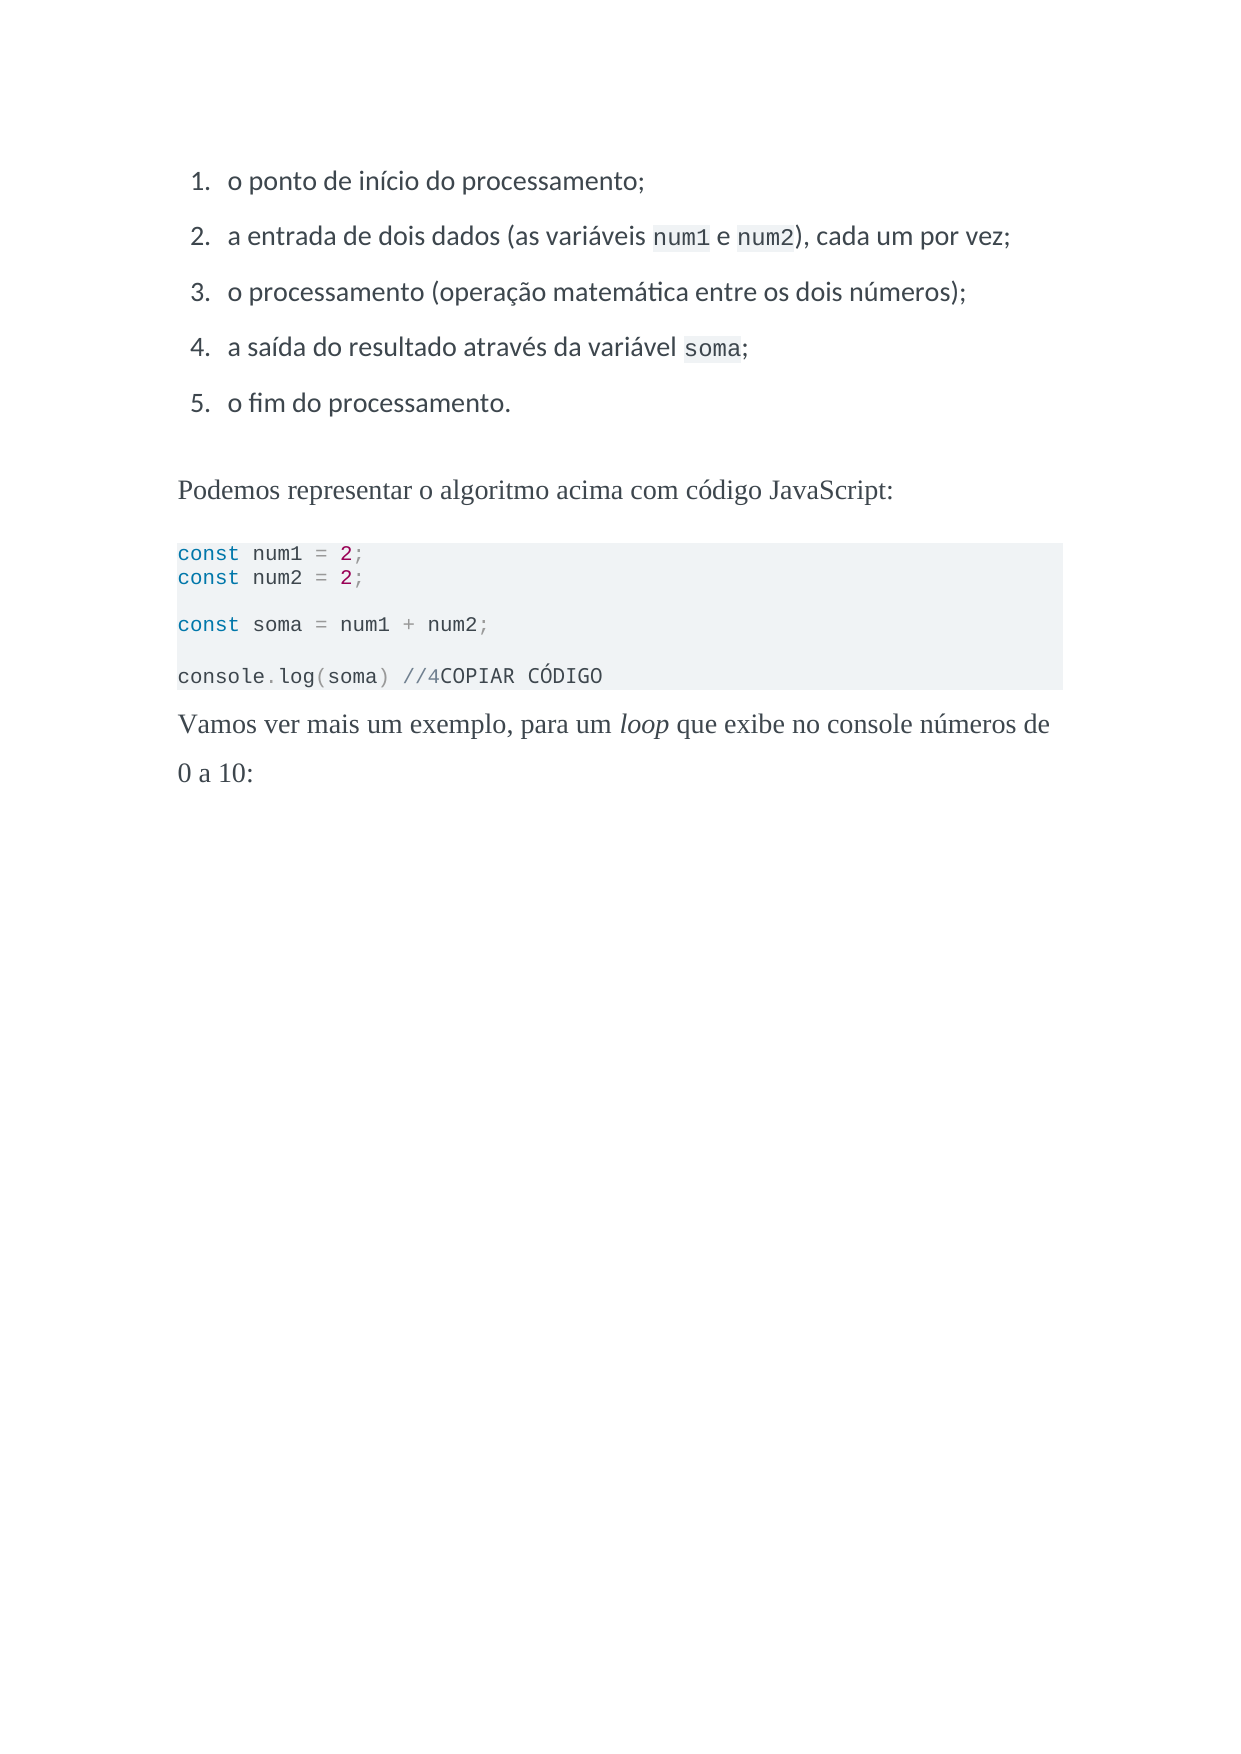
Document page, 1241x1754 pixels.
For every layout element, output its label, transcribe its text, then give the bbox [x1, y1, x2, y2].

text Vamos ver mais um exemplo, para um loop que exibe no console números de 0 a 10: [177, 690, 1063, 788]
text const num2 = 2; [177, 567, 1063, 591]
text console.log(soma) //4COPIAR CÓDIGO [177, 661, 1063, 690]
list o ponto de início do processamento; [190, 148, 1063, 197]
list o processamento (operação matemática entre os dois números); [190, 259, 1063, 308]
text Podemos representar o algoritmo acima com código JavaScript: [177, 456, 1063, 506]
list o fim do processamento. [190, 370, 1063, 419]
list a entrada de dois dados (as variáveis num1 e num2), cada um por vez; [190, 203, 1063, 252]
text const soma = num1 + num2; [177, 614, 1063, 638]
list a saída do resultado através da variável soma; [190, 314, 1063, 363]
text const num1 = 2; [177, 543, 1063, 567]
